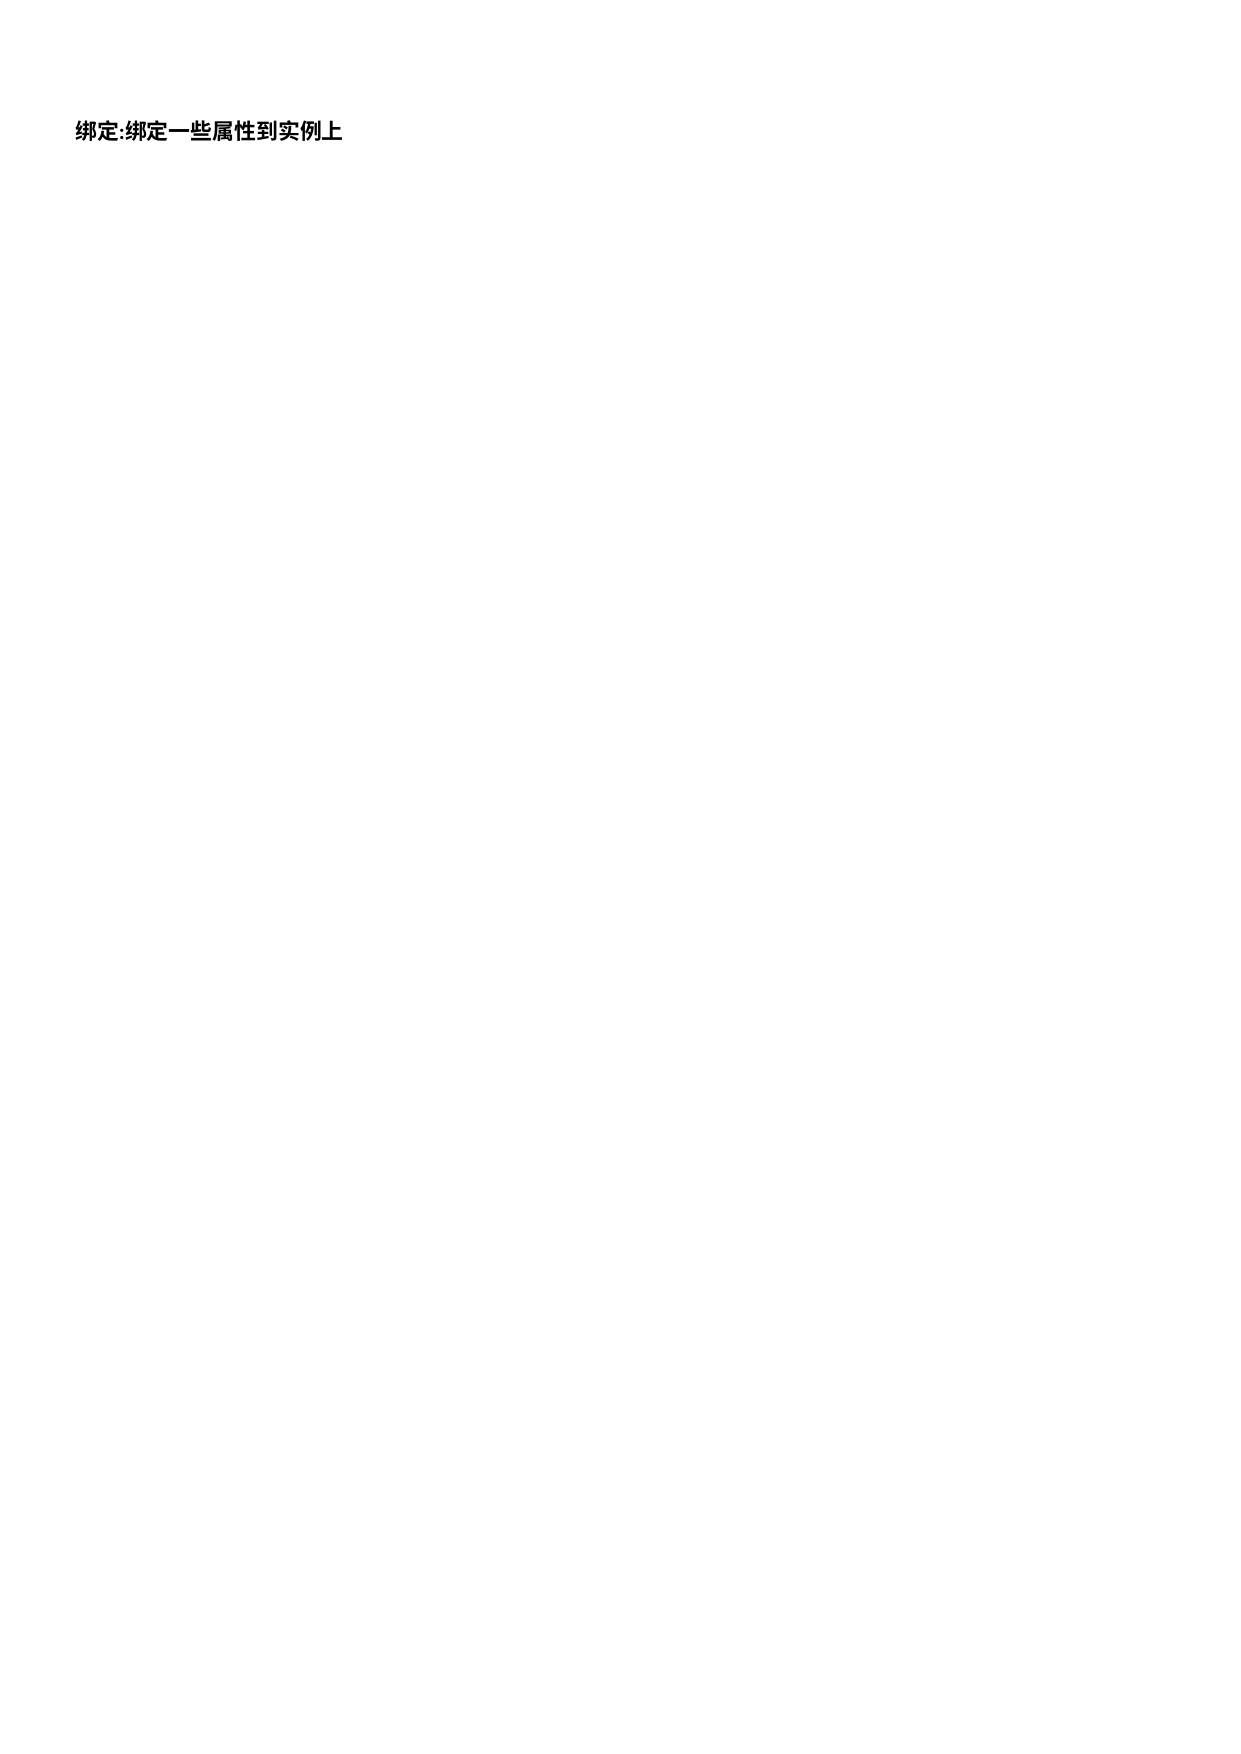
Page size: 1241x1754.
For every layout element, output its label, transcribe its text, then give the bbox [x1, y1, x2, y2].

text 绑定:绑定一些属性到实例上 [75, 113, 1165, 146]
